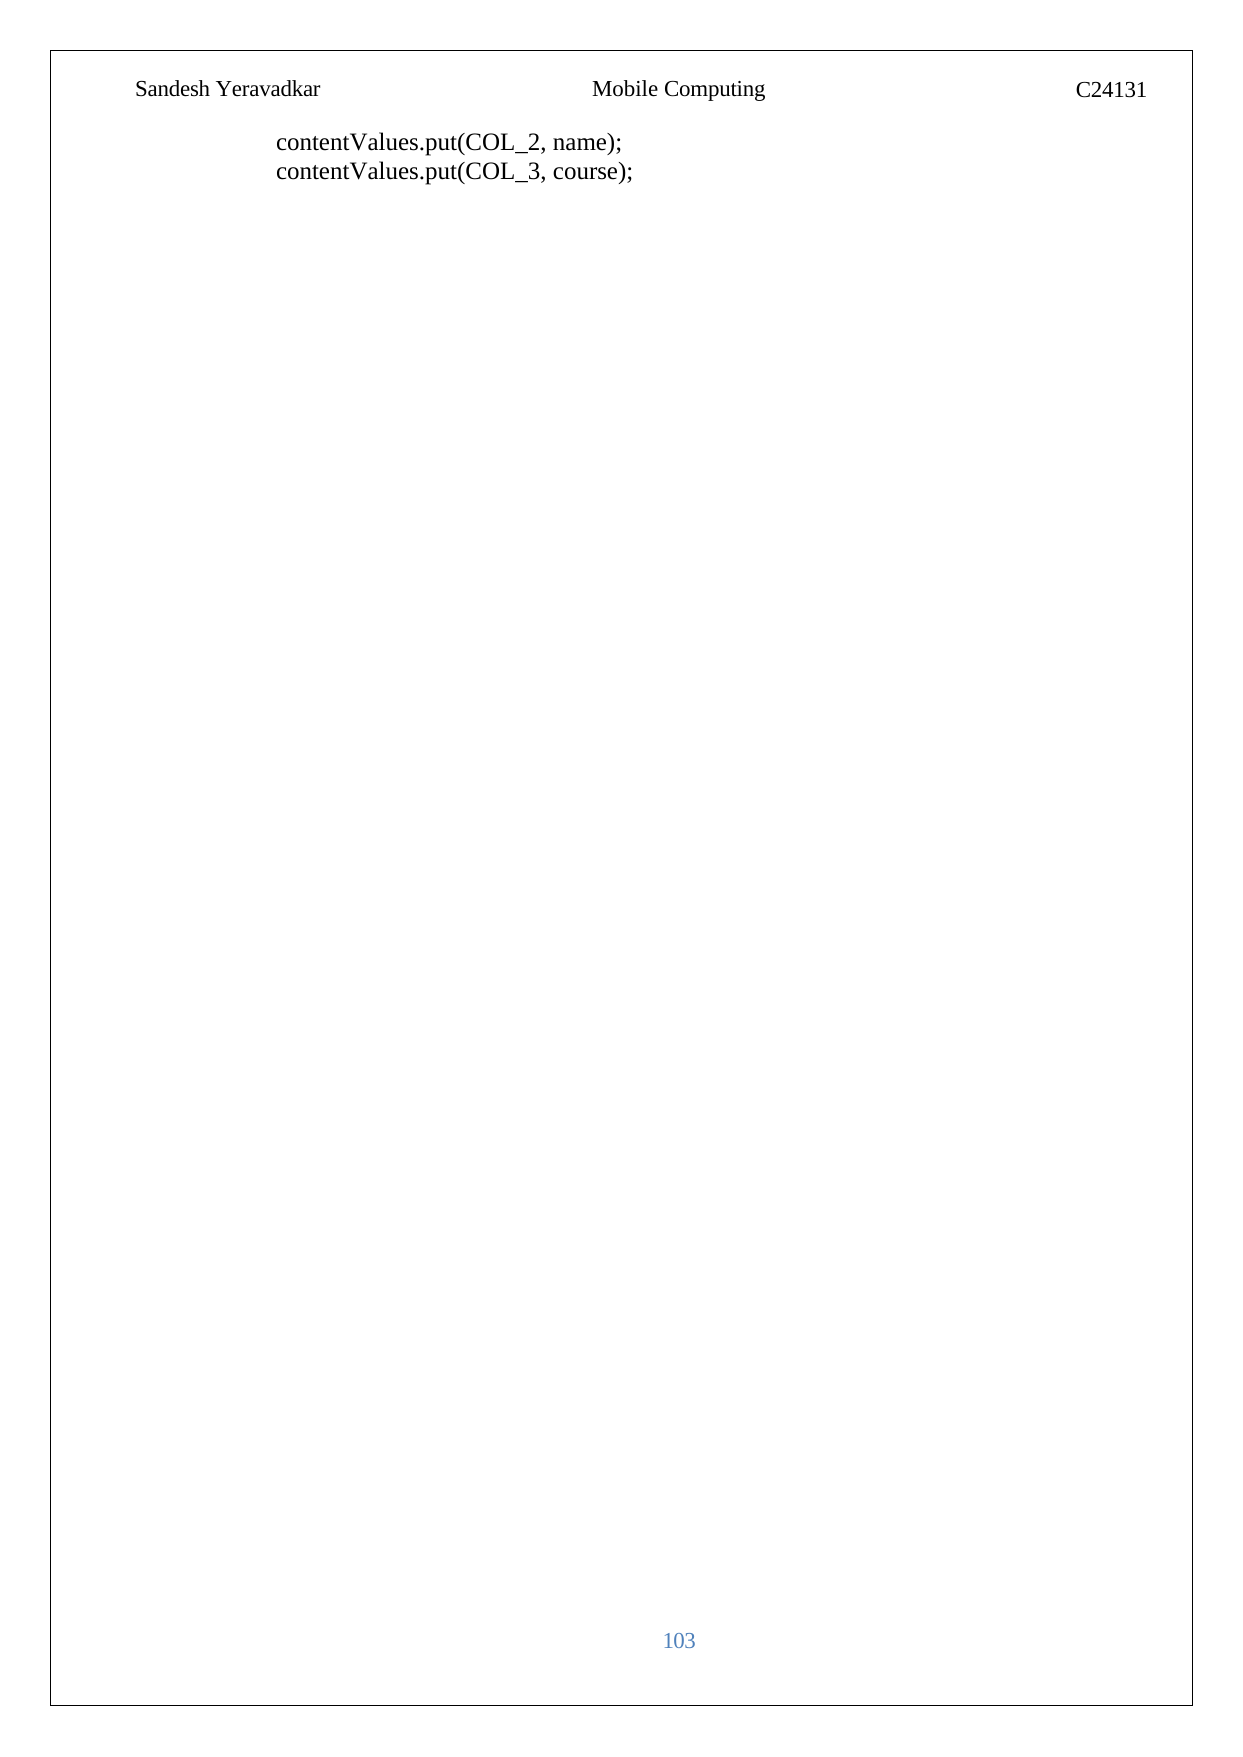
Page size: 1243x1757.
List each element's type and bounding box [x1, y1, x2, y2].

text [276, 127, 852, 184]
